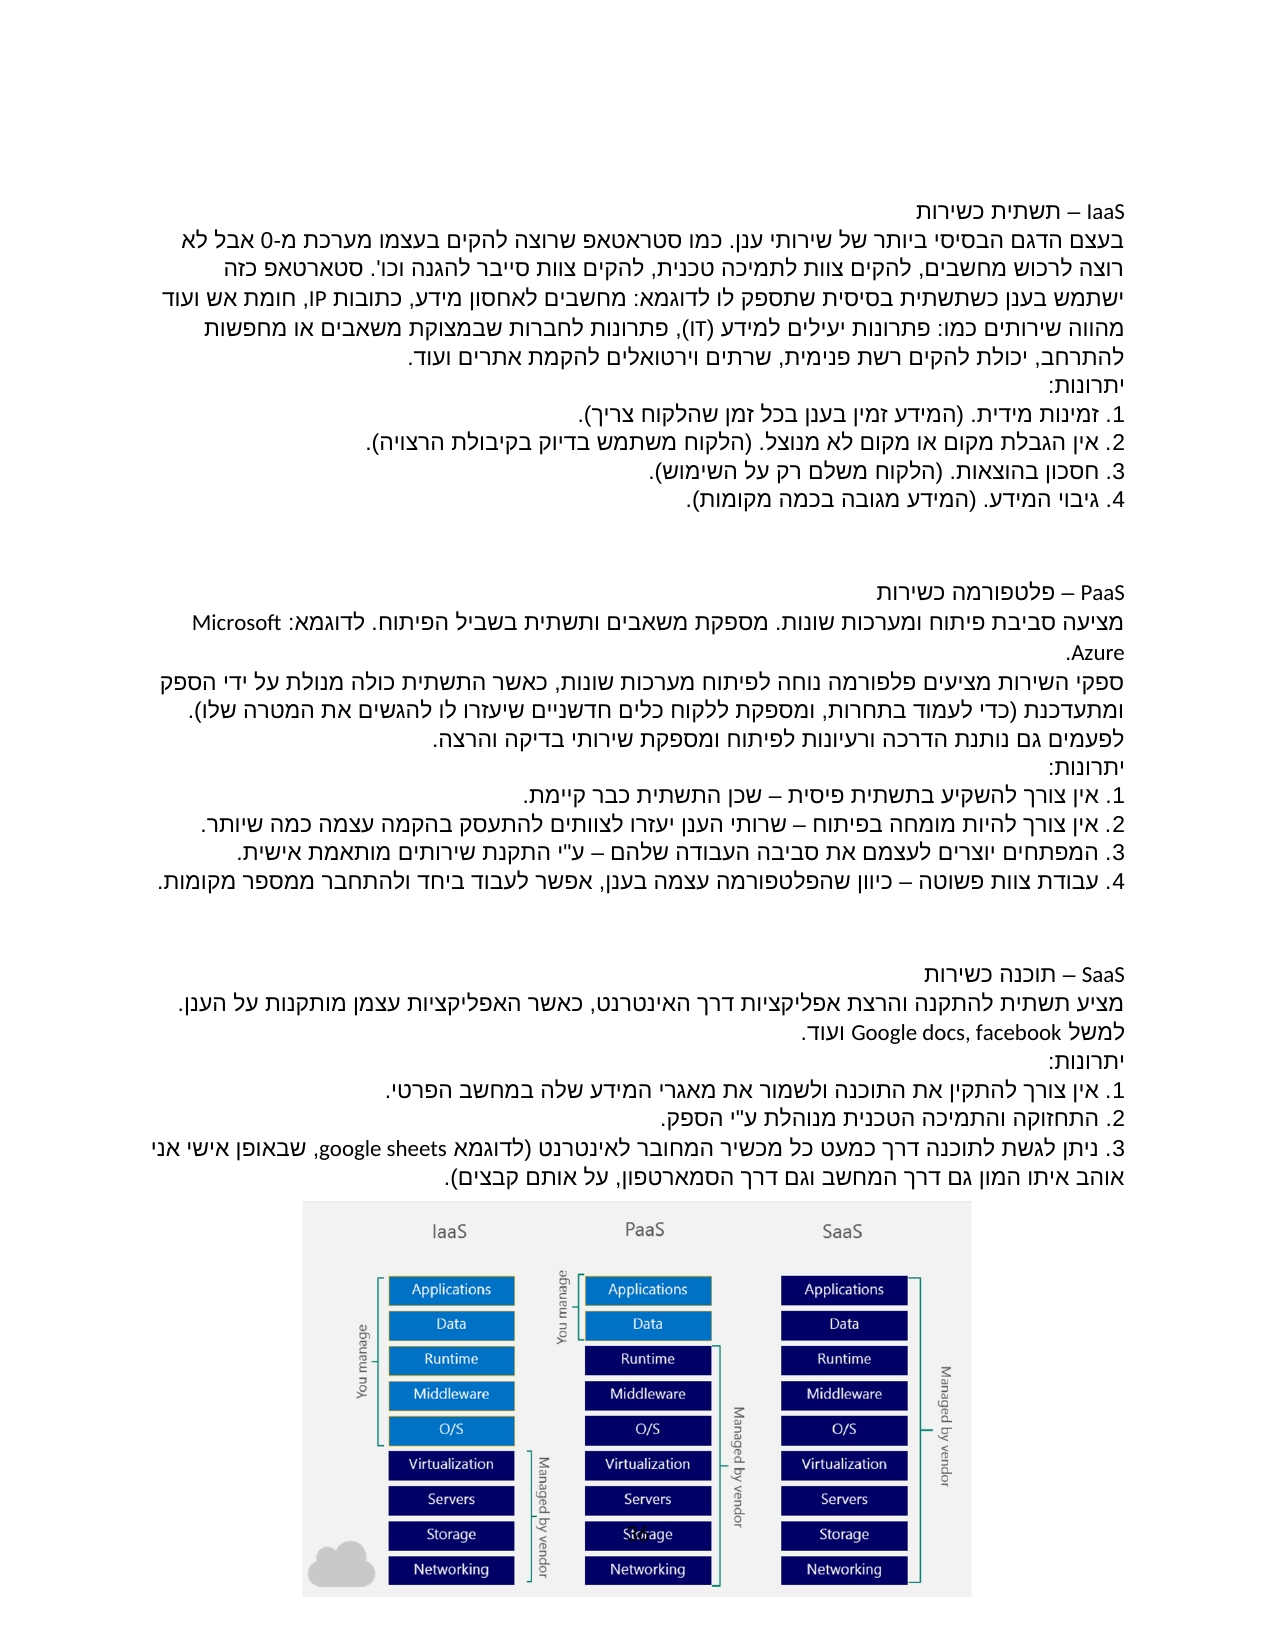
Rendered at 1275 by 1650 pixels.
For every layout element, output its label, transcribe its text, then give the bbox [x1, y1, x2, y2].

picture [300, 1195, 975, 1598]
text SaaS – תוכנה כשירות מציע תשתית להתקנה והרצת אפליקציות דרך האינטרנט, כאשר האפליקציות עצמן מותקנות על הענן. למשל Google docs, facebook ועוד. יתרונות: 1. אין צורך להתקין את התוכנה ולשמור את מאגרי המידע שלה במחשב הפרטי. 2. התחזוקה והתמיכה הטכנית מנוהלת ע"י הספק. 3. ניתן לגשת לתוכנה דרך כמעט כל מכשיר המחובר לאינטרנט (לדוגמא google sheets, שבאופן אישי אני אוהב איתו המון גם דרך המחשב וגם דרך הסמארטפון, על אותם קבצים). [150, 960, 1125, 1190]
text IaaS – תשתית כשירות בעצם הדגם הבסיסי ביותר של שירותי ענן. כמו סטראטאפ שרוצה להקים בעצמו מערכת מ-0 אבל לא רוצה לרכוש מחשבים, להקים צוות לתמיכה טכנית, להקים צוות סייבר להגנה וכו'. סטארטאפ כזה ישתמש בענן כשתשתית בסיסית שתספק לו לדוגמא: מחשבים לאחסון מידע, כתובות IP, חומת אש ועוד מהווה שירותים כמו: פתרונות יעילים למידע (IT), פתרונות לחברות שבמצוקת משאבים או מחפשות להתרחב, יכולת להקים רשת פנימית, שרתים וירטואלים להקמת אתרים ועוד. יתרונות: 1. זמינות מידית. (המידע זמין בענן בכל זמן שהלקוח צריך). 2. אין הגבלת מקום או מקום לא מנוצל. (הלקוח משתמש בדיוק בקיבולת הרצויה). 3. חסכון בהוצאות. (הלקוח משלם רק על השימוש). 4. גיבוי המידע. (המידע מגובה בכמה מקומות). [150, 197, 1125, 513]
text PaaS – פלטפורמה כשירות מציעה סביבת פיתוח ומערכות שונות. מספקת משאבים ותשתית בשביל הפיתוח. לדוגמא: Microsoft Azure. ספקי השירות מציעים פלפורמה נוחה לפיתוח מערכות שונות, כאשר התשתית כולה מנולת על ידי הספק ומתעדכנת (כדי לעמוד בתחרות, ומספקת ללקוח כלים חדשניים שיעזרו לו להגשים את המטרה שלו). לפעמים גם נותנת הדרכה ורעיונות לפיתוח ומספקת שירותי בדיקה והרצה. יתרונות: 1. אין צורך להשקיע בתשתית פיסית – שכן התשתית כבר קיימת. 2. אין צורך להיות מומחה בפיתוח – שרותי הענן יעזרו לצוותים להתעסק בהקמה עצמה כמה שיותר. 3. המפתחים יוצרים לעצמם את סביבה העבודה שלהם – ע"י התקנת שירותים מותאמת אישית. 4. עבודת צוות פשוטה – כיוון שהפלטפורמה עצמה בענן, אפשר לעבוד ביחד ולהתחבר ממספר מקומות. [150, 578, 1125, 894]
